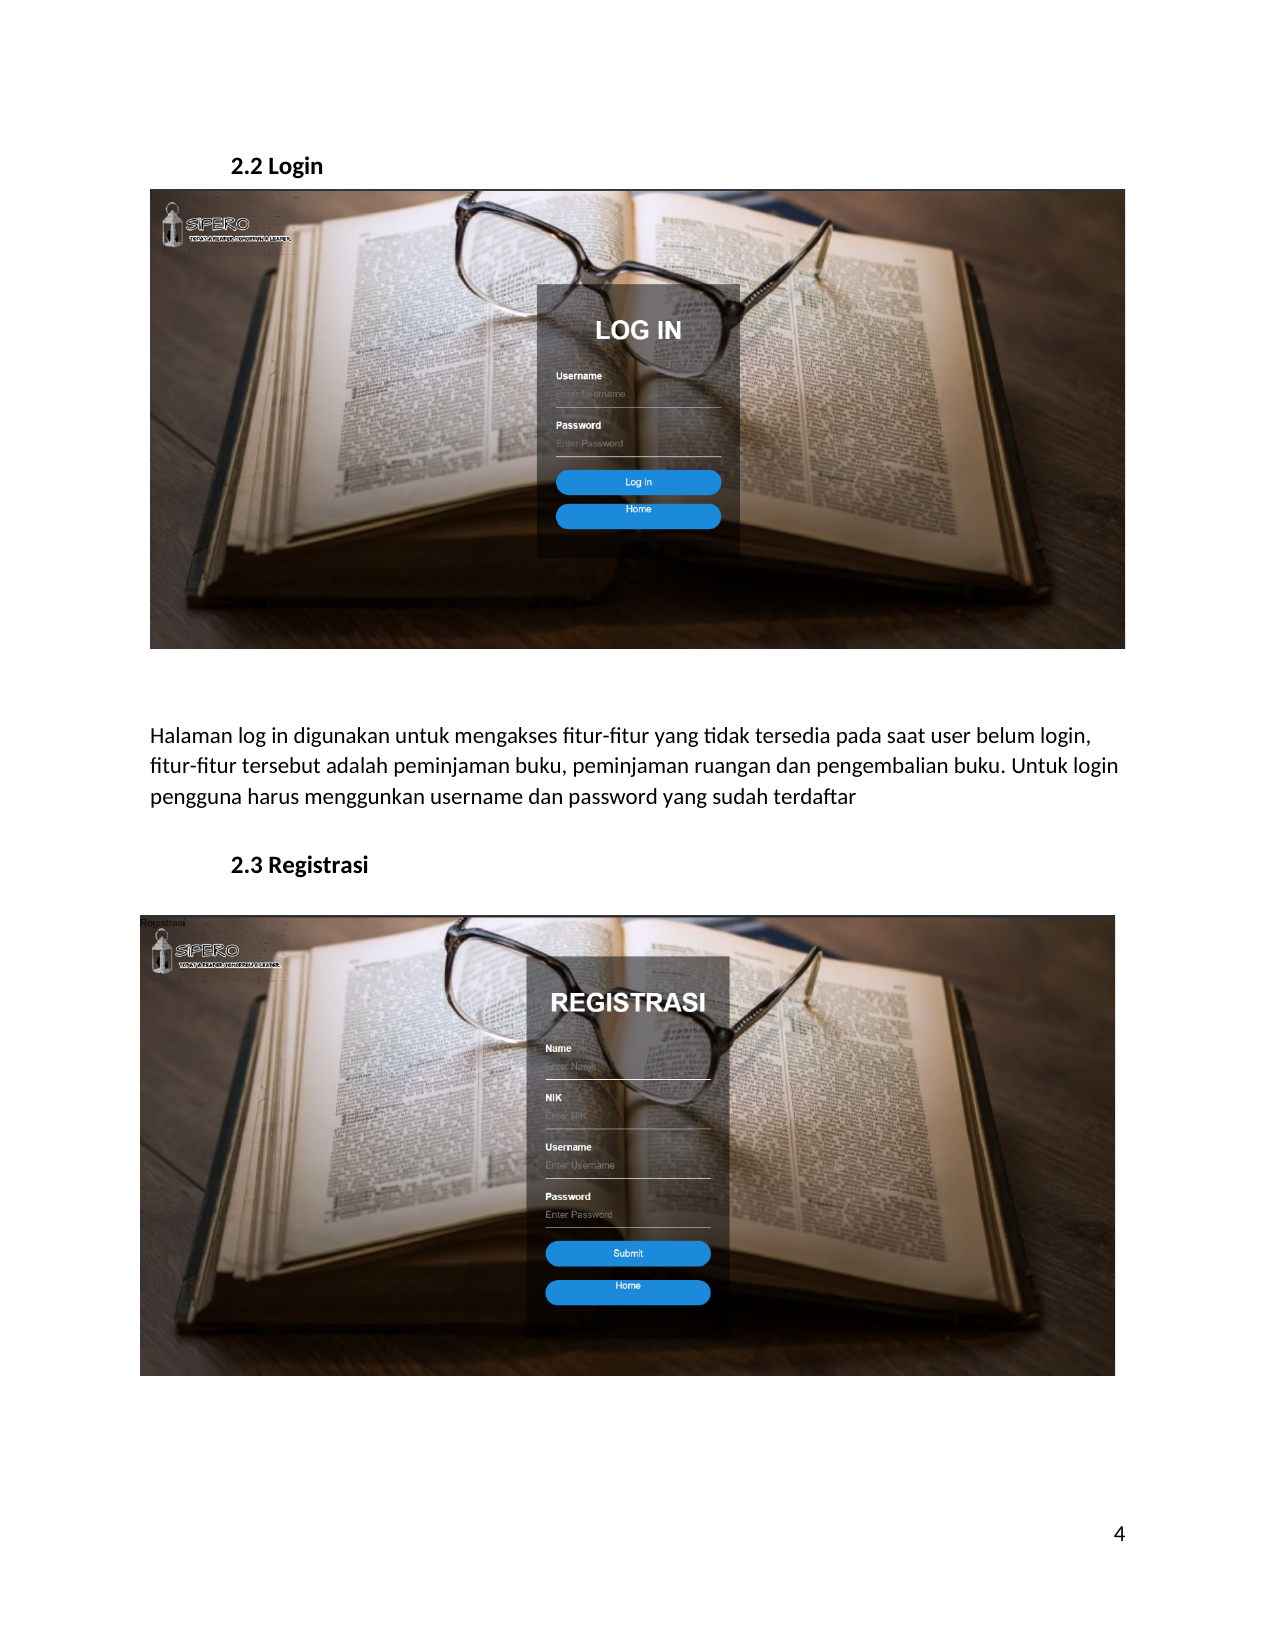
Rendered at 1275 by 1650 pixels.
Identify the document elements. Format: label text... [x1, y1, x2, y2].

picture [140, 915, 1116, 1376]
subtitle Login [231, 150, 1125, 181]
subtitle Registrasi [231, 849, 1125, 880]
picture [150, 189, 1125, 649]
text Halaman log in digunakan untuk mengakses fitur-fitur yang tidak tersedia pada saat user belum login, fitur-fitur tersebut adalah peminjaman buku, peminjaman ruangan dan pengembalian buku. Untuk login pengguna harus menggunkan username dan password yang sudah terdaftar [150, 721, 1125, 810]
